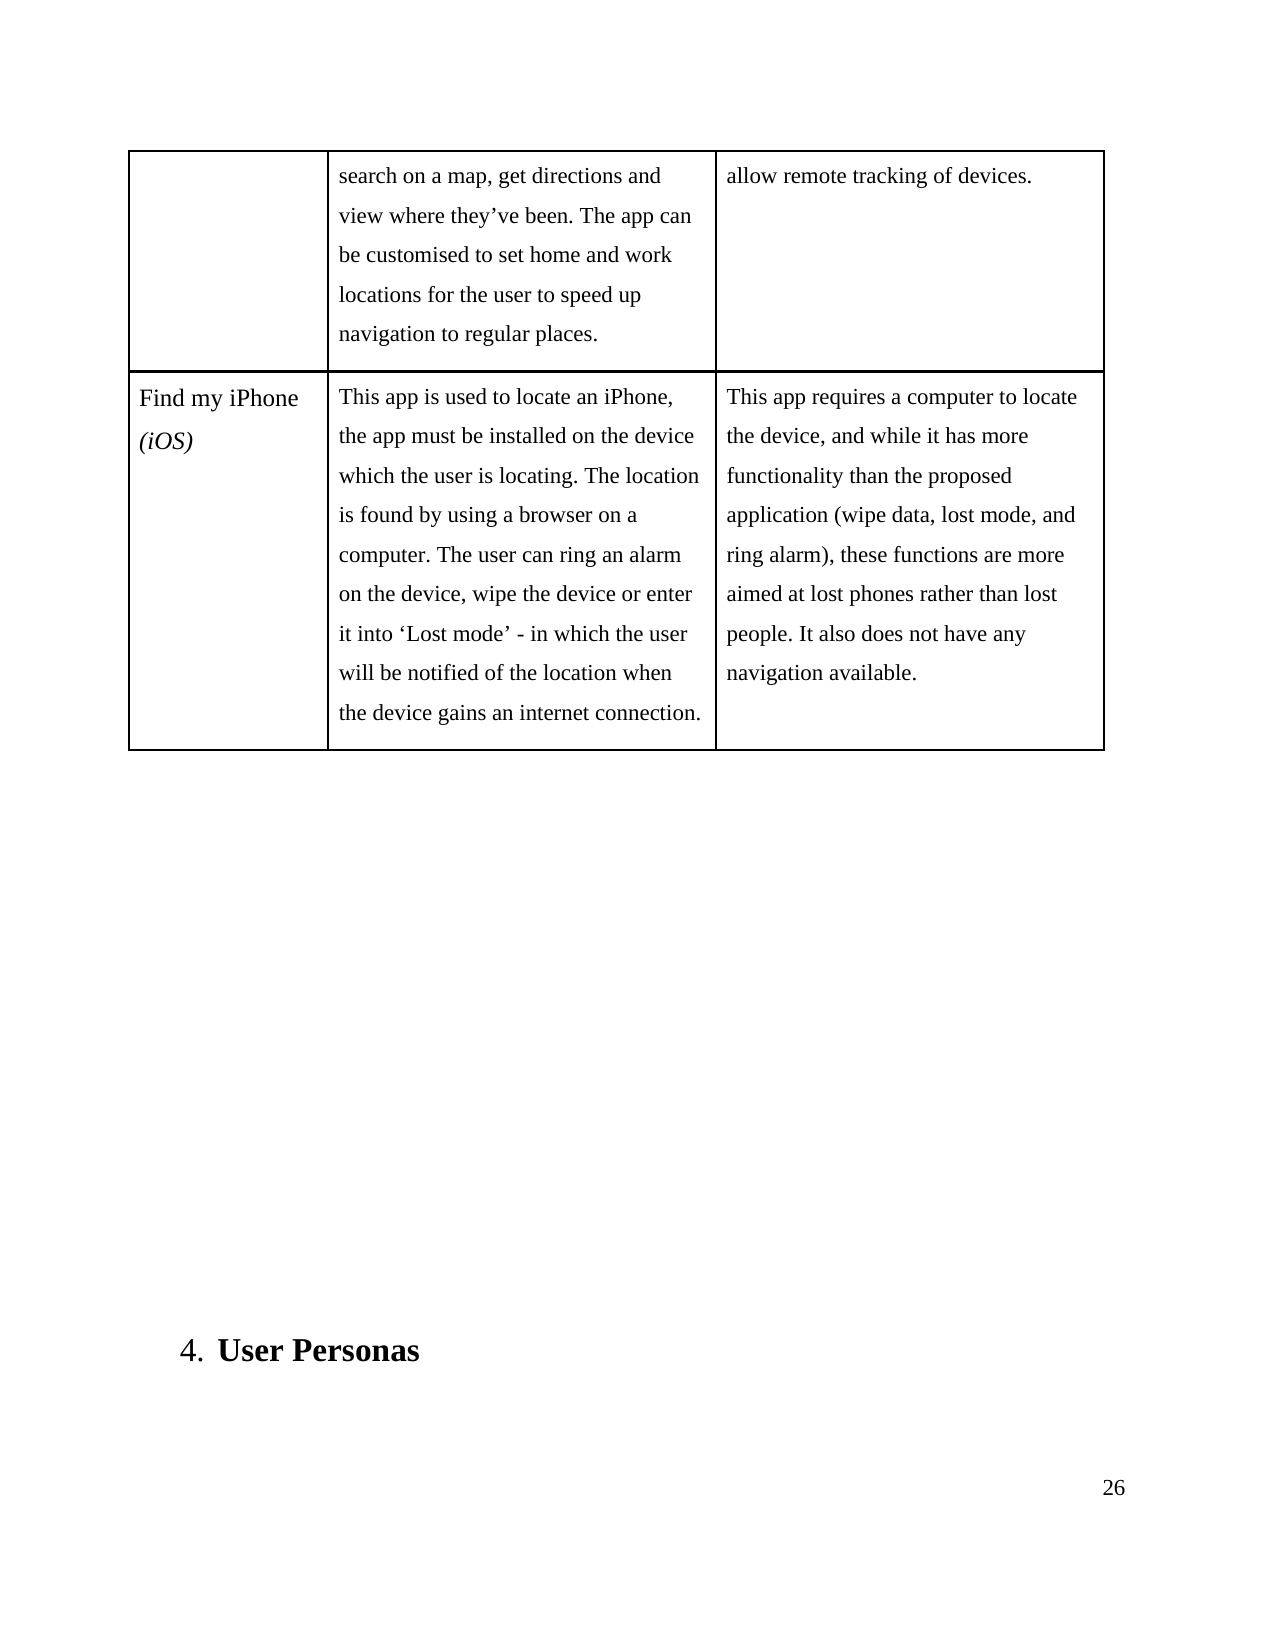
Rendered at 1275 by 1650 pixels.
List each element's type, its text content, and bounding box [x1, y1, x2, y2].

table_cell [717, 152, 1103, 370]
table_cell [130, 152, 327, 370]
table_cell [329, 152, 715, 370]
table_cell This app is used to locate an iPhone, the app must be installed on the device which the user is locating. The location is found by using a browser on a computer. The user can ring an alarm on the device, wipe the device or enter it into ‘Lost mode’ - in which the user will be notified of the location when the device gains an internet connection. [329, 373, 715, 748]
table_cell Find my iPhone (iOS) [130, 373, 327, 748]
subtitle User Personas [179, 1330, 1125, 1369]
table_cell This app requires a computer to locate the device, and while it has more functionality than the proposed application (wipe data, lost mode, and ring alarm), these functions are more aimed at lost phones rather than lost people. It also does not have any navigation available. [717, 373, 1103, 748]
